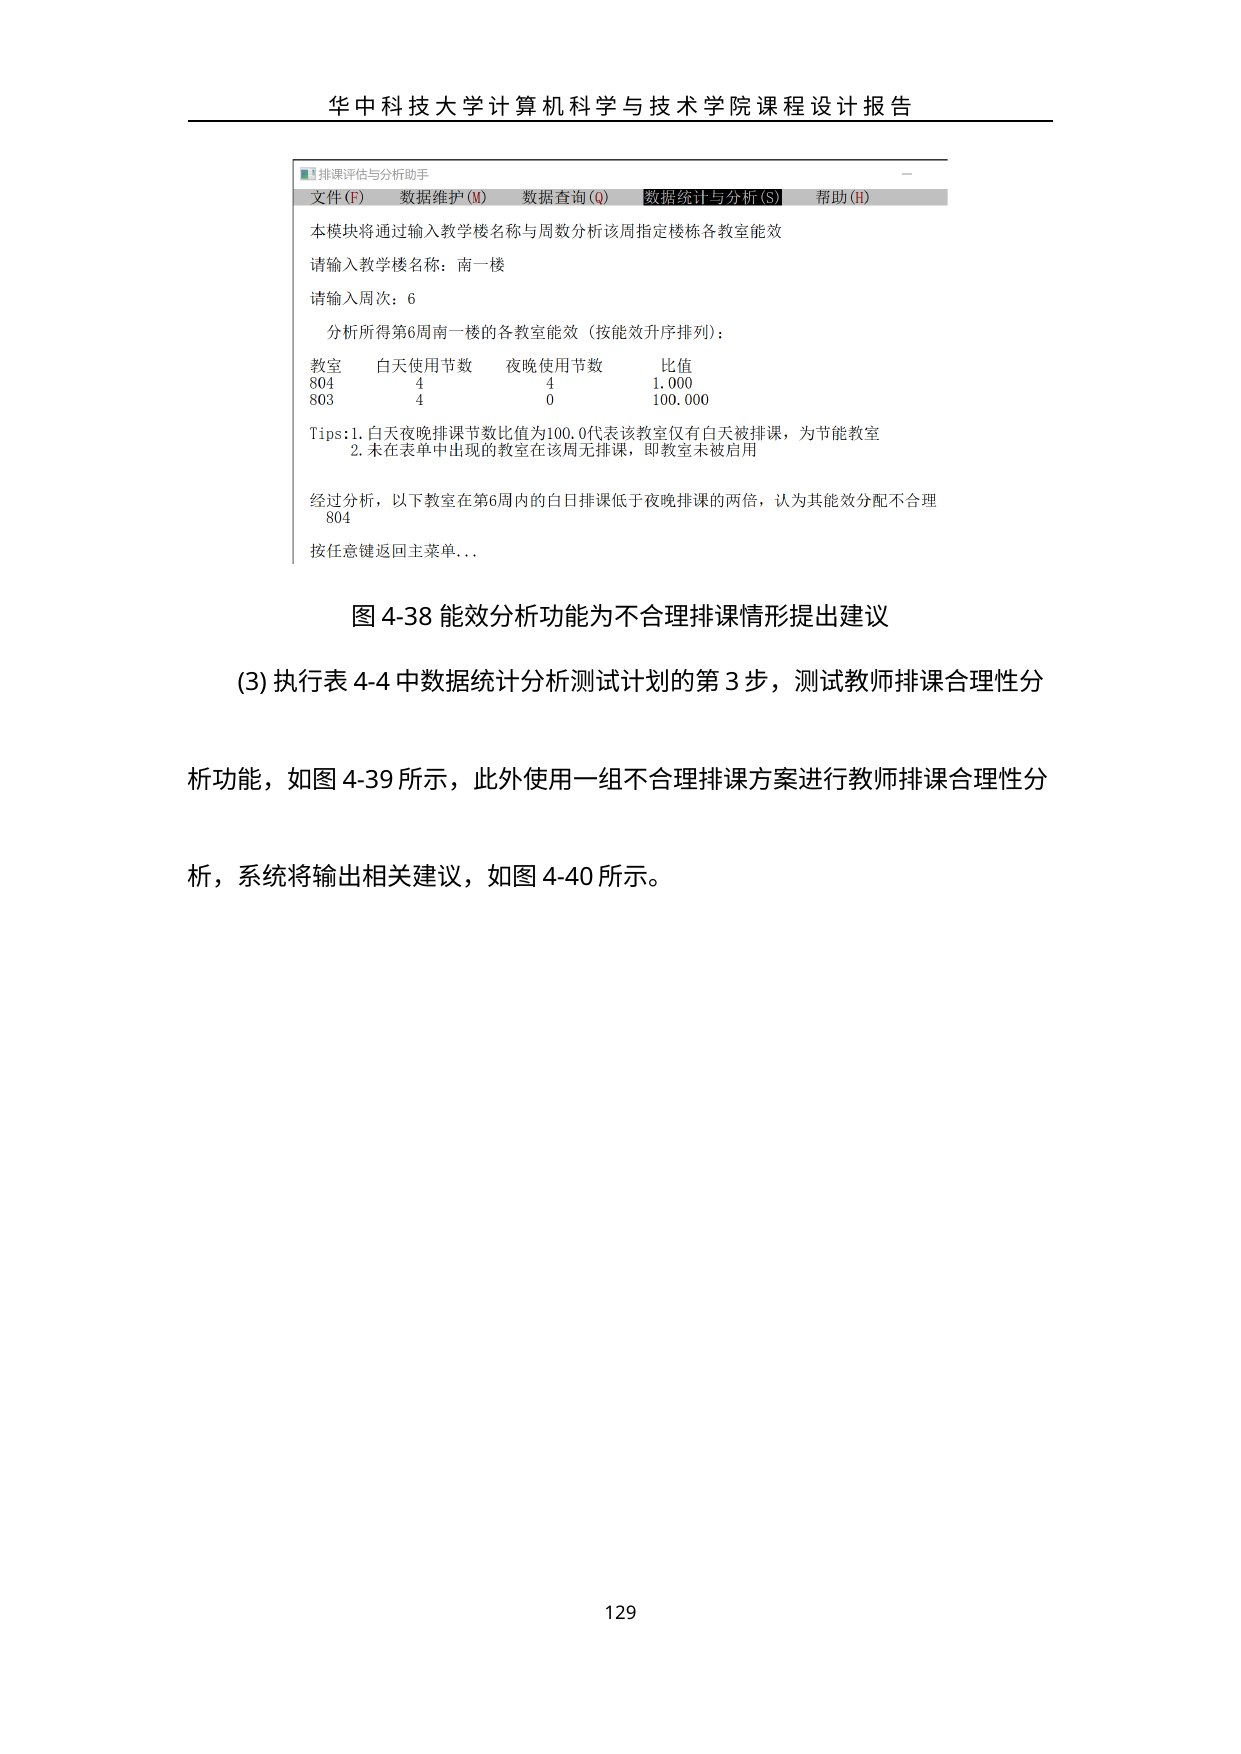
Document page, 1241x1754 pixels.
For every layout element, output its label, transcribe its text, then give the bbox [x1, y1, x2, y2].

picture [292, 159, 948, 564]
text 图4-38 能效分析功能为不合理排课情形提出建议 [187, 582, 1053, 647]
list 执行表4-4中数据统计分析测试计划的第3步，测试教师排课合理性分析功能，如图4-39所示，此外使用一组不合理排课方案进行教师排课合理性分析，系统将输出相关建议，如图4-40所示。 [187, 647, 1053, 907]
